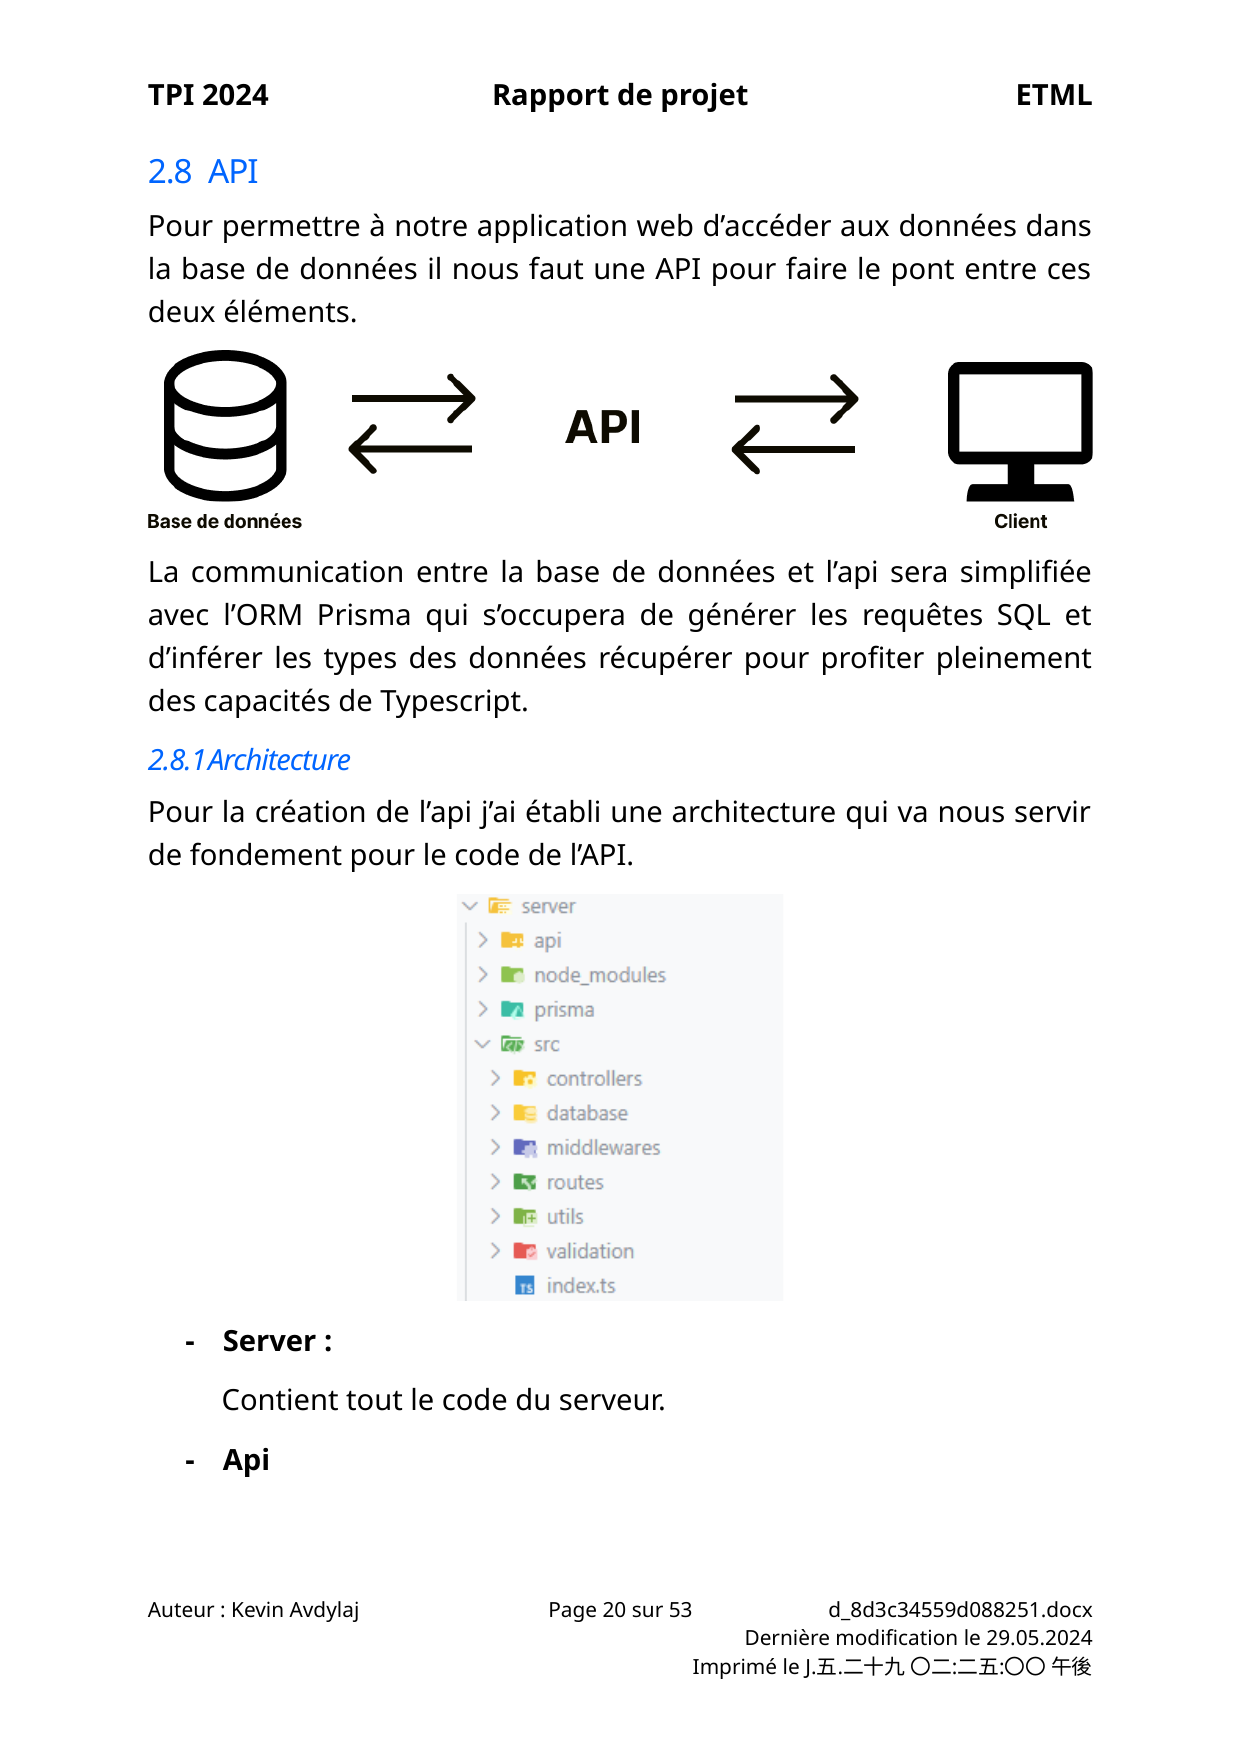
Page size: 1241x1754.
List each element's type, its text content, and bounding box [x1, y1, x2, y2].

picture [147, 350, 1093, 532]
subtitle API [148, 148, 1093, 193]
text Contient tout le code du serveur. [148, 1379, 1093, 1419]
text Pour permettre à notre application web d’accéder aux données dans la base de données il nous faut une API pour faire le pont entre ces deux éléments. [148, 206, 1093, 331]
list Server : [185, 1320, 1093, 1360]
list Api [185, 1439, 1093, 1479]
text Pour la création de l’api j’ai établi une architecture qui va nous servir de fondement pour le code de l’API. [148, 792, 1093, 874]
picture [456, 894, 784, 1301]
text La communication entre la base de données et l’api sera simplifiée avec l’ORM Prisma qui s’occupera de générer les requêtes SQL et d’inférer les types des données récupérer pour profiter pleinement des capacités de Typescript. [148, 552, 1093, 720]
subtitle Architecture [148, 739, 1093, 779]
